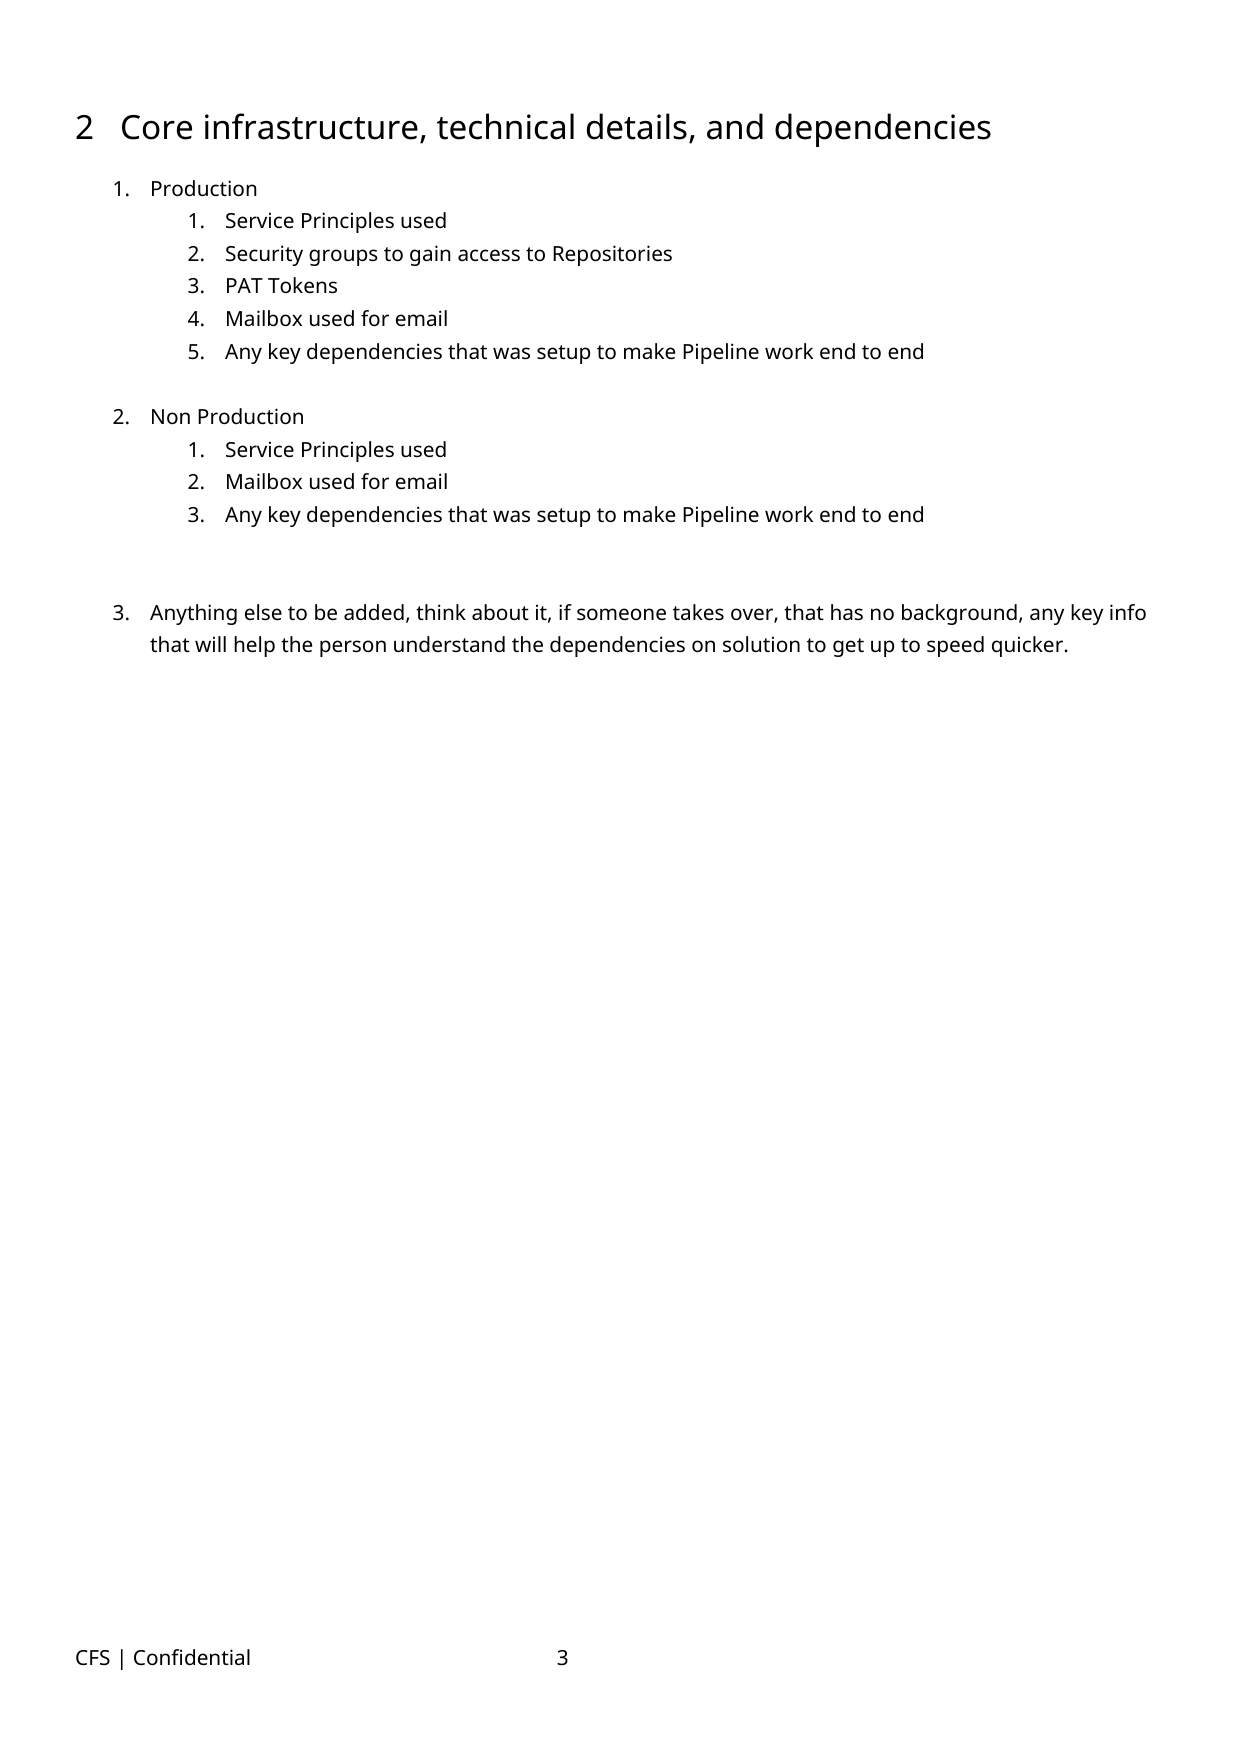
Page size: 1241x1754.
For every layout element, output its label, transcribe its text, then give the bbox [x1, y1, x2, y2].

list Any key dependencies that was setup to make Pipeline work end to end [187, 337, 1165, 365]
list Anything else to be added, think about it, if someone takes over, that has no background, any key info that will help the person understand the dependencies on solution to get up to speed quicker. [112, 598, 1165, 659]
list Service Principles used [187, 435, 1165, 463]
list Mailbox used for email [187, 467, 1165, 496]
list Any key dependencies that was setup to make Pipeline work end to end [187, 500, 1165, 528]
list Production [112, 174, 1165, 202]
list Security groups to gain access to Repositories [187, 239, 1165, 267]
list Mailbox used for email [187, 304, 1165, 333]
list Service Principles used [187, 206, 1165, 235]
list PAT Tokens [187, 272, 1165, 300]
subtitle Core infrastructure, technical details, and dependencies [75, 103, 1165, 149]
list Non Production [112, 402, 1165, 431]
